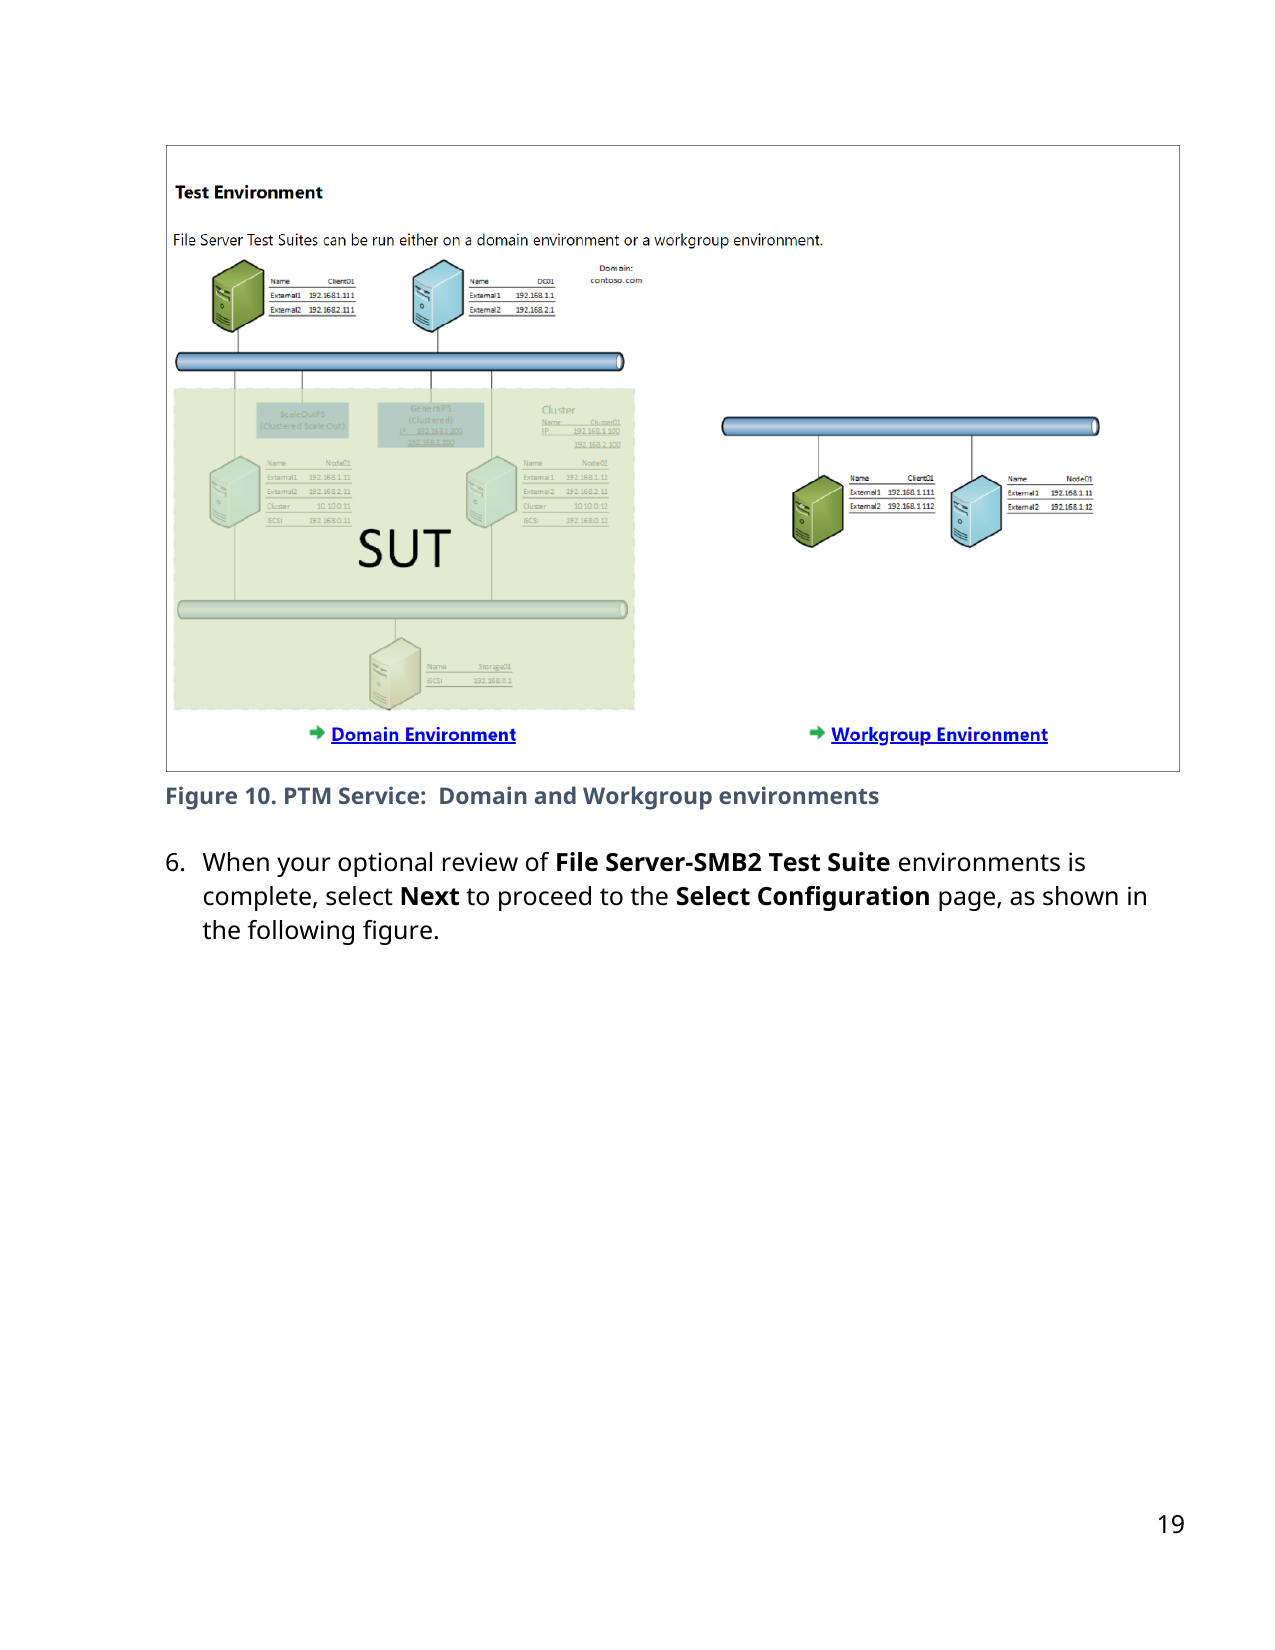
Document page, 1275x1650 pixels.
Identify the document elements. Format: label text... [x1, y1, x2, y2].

text Figure 10. PTM Service: Domain and Workgroup environments [165, 780, 1185, 811]
list When your optional review of File Server-SMB2 Test Suite environments is complete, select Next to proceed to the Select Configuration page, as shown in the following figure. [165, 844, 1185, 947]
